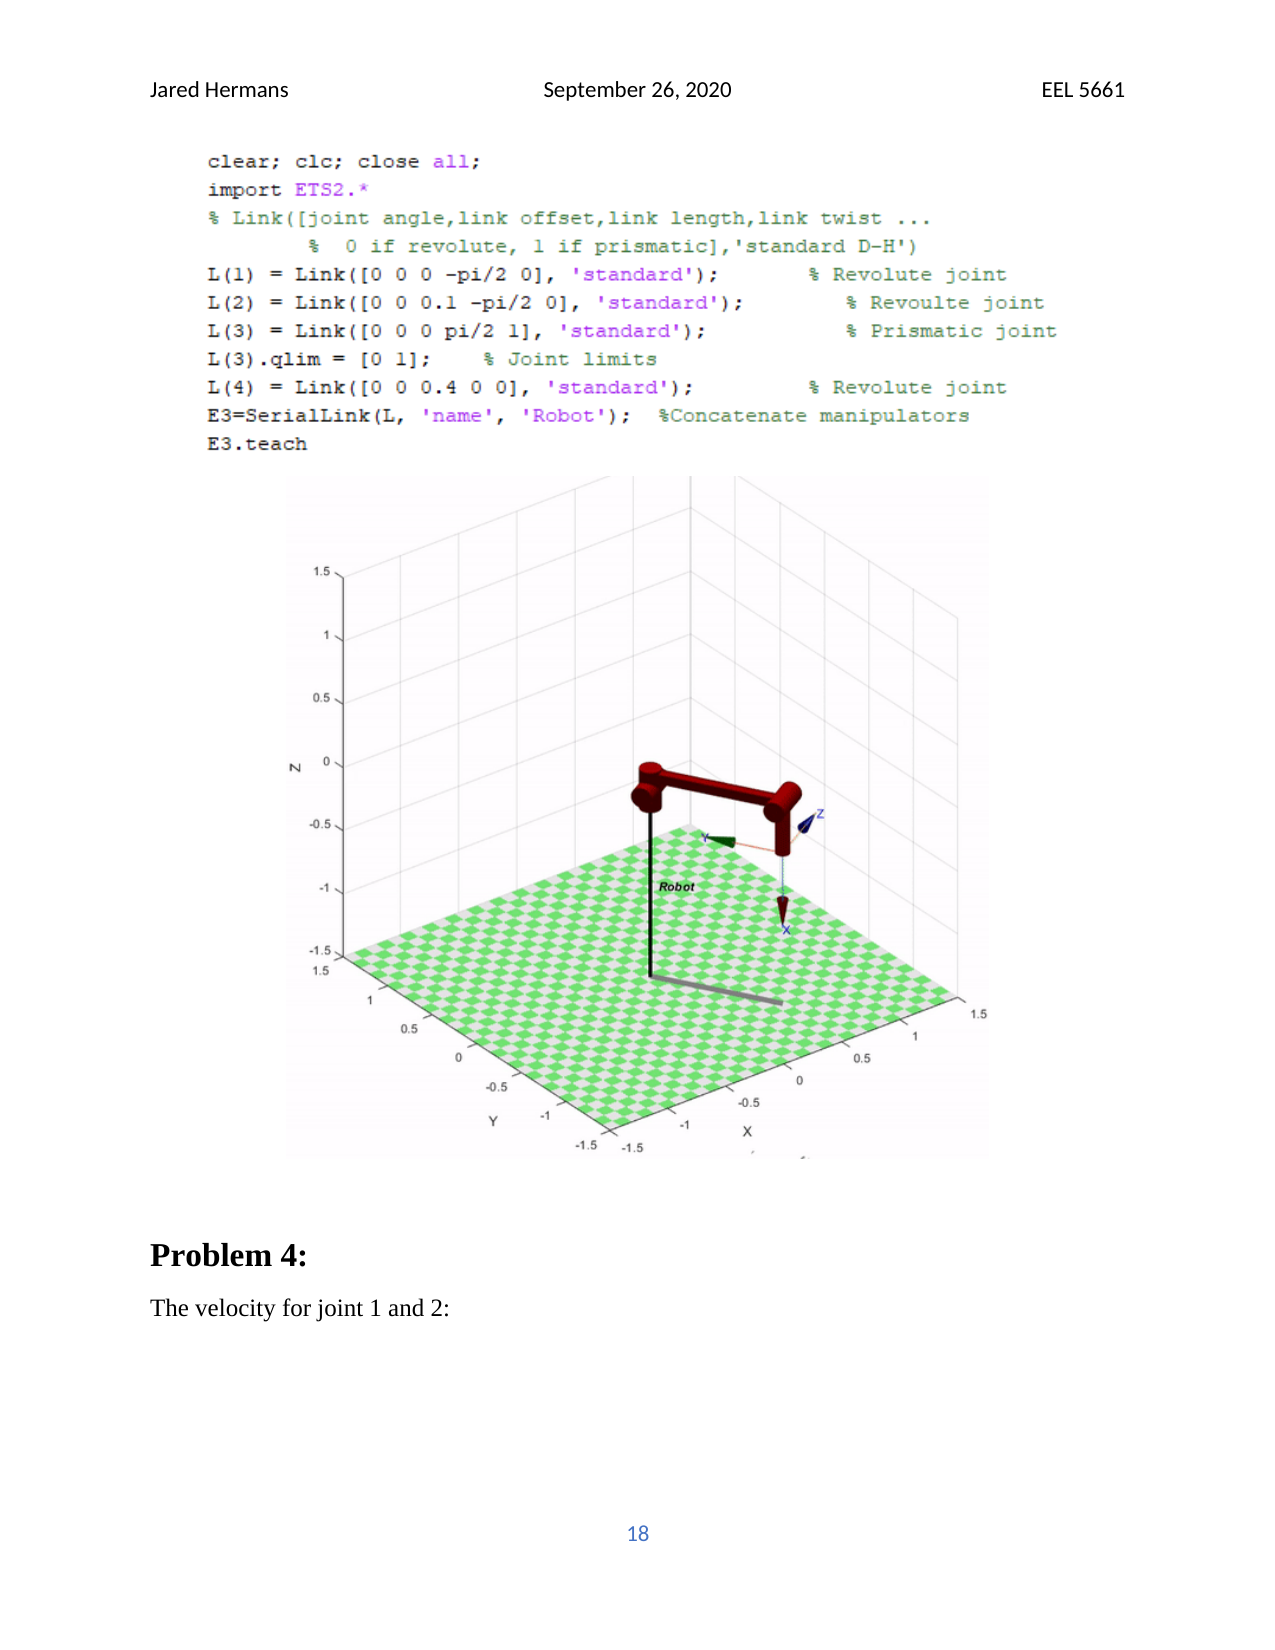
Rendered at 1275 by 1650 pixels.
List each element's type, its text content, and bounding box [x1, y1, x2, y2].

text Problem 4: [150, 1235, 1125, 1274]
picture [203, 150, 1072, 458]
text The velocity for joint 1 and 2: [150, 1293, 1125, 1322]
picture [286, 476, 989, 1159]
